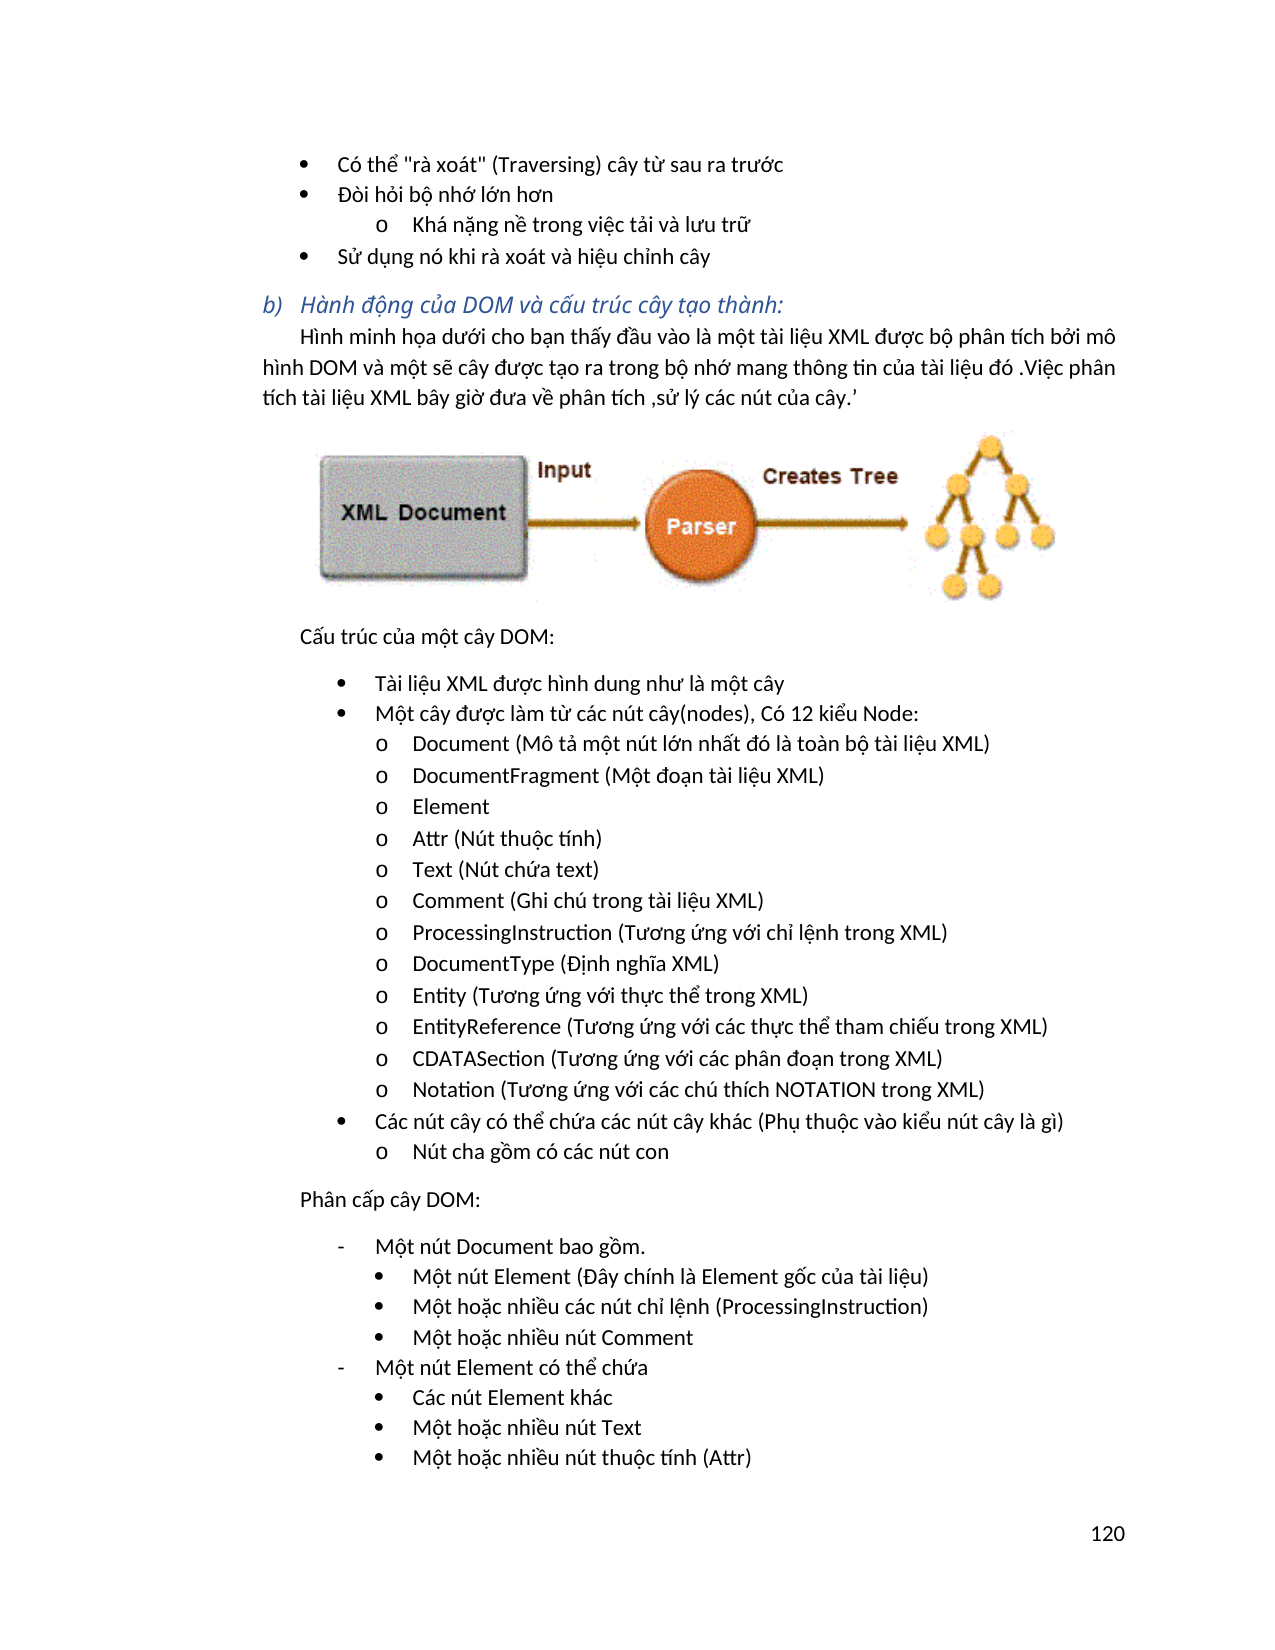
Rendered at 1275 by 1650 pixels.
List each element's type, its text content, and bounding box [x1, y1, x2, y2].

list Document (Mô tả một nút lớn nhất đó là toàn bộ tài liệu XML) [375, 729, 1125, 758]
subtitle Hành động của DOM và cấu trúc cây tạo thành: [262, 289, 1125, 320]
picture [300, 429, 1077, 604]
list Có thể "rà xoát" (Traversing) cây từ sau ra trước [300, 150, 1125, 178]
list Comment (Ghi chú trong tài liệu XML) [375, 887, 1125, 916]
list DocumentFragment (Một đoạn tài liệu XML) [375, 761, 1125, 790]
list Sử dụng nó khi rà xoát và hiệu chỉnh cây [300, 242, 1125, 270]
text Hình minh họa dưới cho bạn thấy đầu vào là một tài liệu XML được bộ phân tích bởi mô hình DOM và một sẽ cây được tạo ra trong bộ nhớ mang thông tin của tài liệu đó .Việc phân tích tài liệu XML bây giờ đưa về phân tích ,sử lý các nút của cây.’ [262, 322, 1125, 411]
list Attr (Nút thuộc tính) [375, 824, 1125, 853]
list Đòi hỏi bộ nhớ lớn hơn [300, 180, 1125, 208]
list Một nút Element có thể chứa [337, 1353, 1125, 1381]
list Một nút Document bao gồm. [337, 1232, 1125, 1260]
list EntityReference (Tương ứng với các thực thể tham chiếu trong XML) [375, 1012, 1125, 1042]
list Notation (Tương ứng với các chú thích NOTATION trong XML) [375, 1075, 1125, 1104]
list Một cây được làm từ các nút cây(nodes), Có 12 kiểu Node: [337, 699, 1125, 727]
list Khá nặng nề trong việc tải và lưu trữ [375, 210, 1125, 239]
list Các nút cây có thể chứa các nút cây khác (Phụ thuộc vào kiểu nút cây là gì) [337, 1107, 1125, 1135]
list DocumentType (Định nghĩa XML) [375, 949, 1125, 979]
list ProcessingInstruction (Tương ứng với chỉ lệnh trong XML) [375, 918, 1125, 947]
text Cấu trúc của một cây DOM: [262, 622, 1125, 650]
list CDATASection (Tương ứng với các phân đoạn trong XML) [375, 1044, 1125, 1073]
text Phân cấp cây DOM: [262, 1185, 1125, 1213]
list Các nút Element khác [375, 1383, 1125, 1411]
list Element [375, 792, 1125, 821]
list Nút cha gồm có các nút con [375, 1137, 1125, 1166]
list Tài liệu XML được hình dung như là một cây [337, 669, 1125, 697]
list Một nút Element (Đây chính là Element gốc của tài liệu) [375, 1262, 1125, 1290]
list Một hoặc nhiều các nút chỉ lệnh (ProcessingInstruction) [375, 1292, 1125, 1321]
list Một hoặc nhiều nút thuộc tính (Attr) [375, 1443, 1125, 1472]
list Một hoặc nhiều nút Comment [375, 1323, 1125, 1351]
list Một hoặc nhiều nút Text [375, 1413, 1125, 1441]
list Entity (Tương ứng với thực thể trong XML) [375, 981, 1125, 1010]
list Text (Nút chứa text) [375, 855, 1125, 884]
